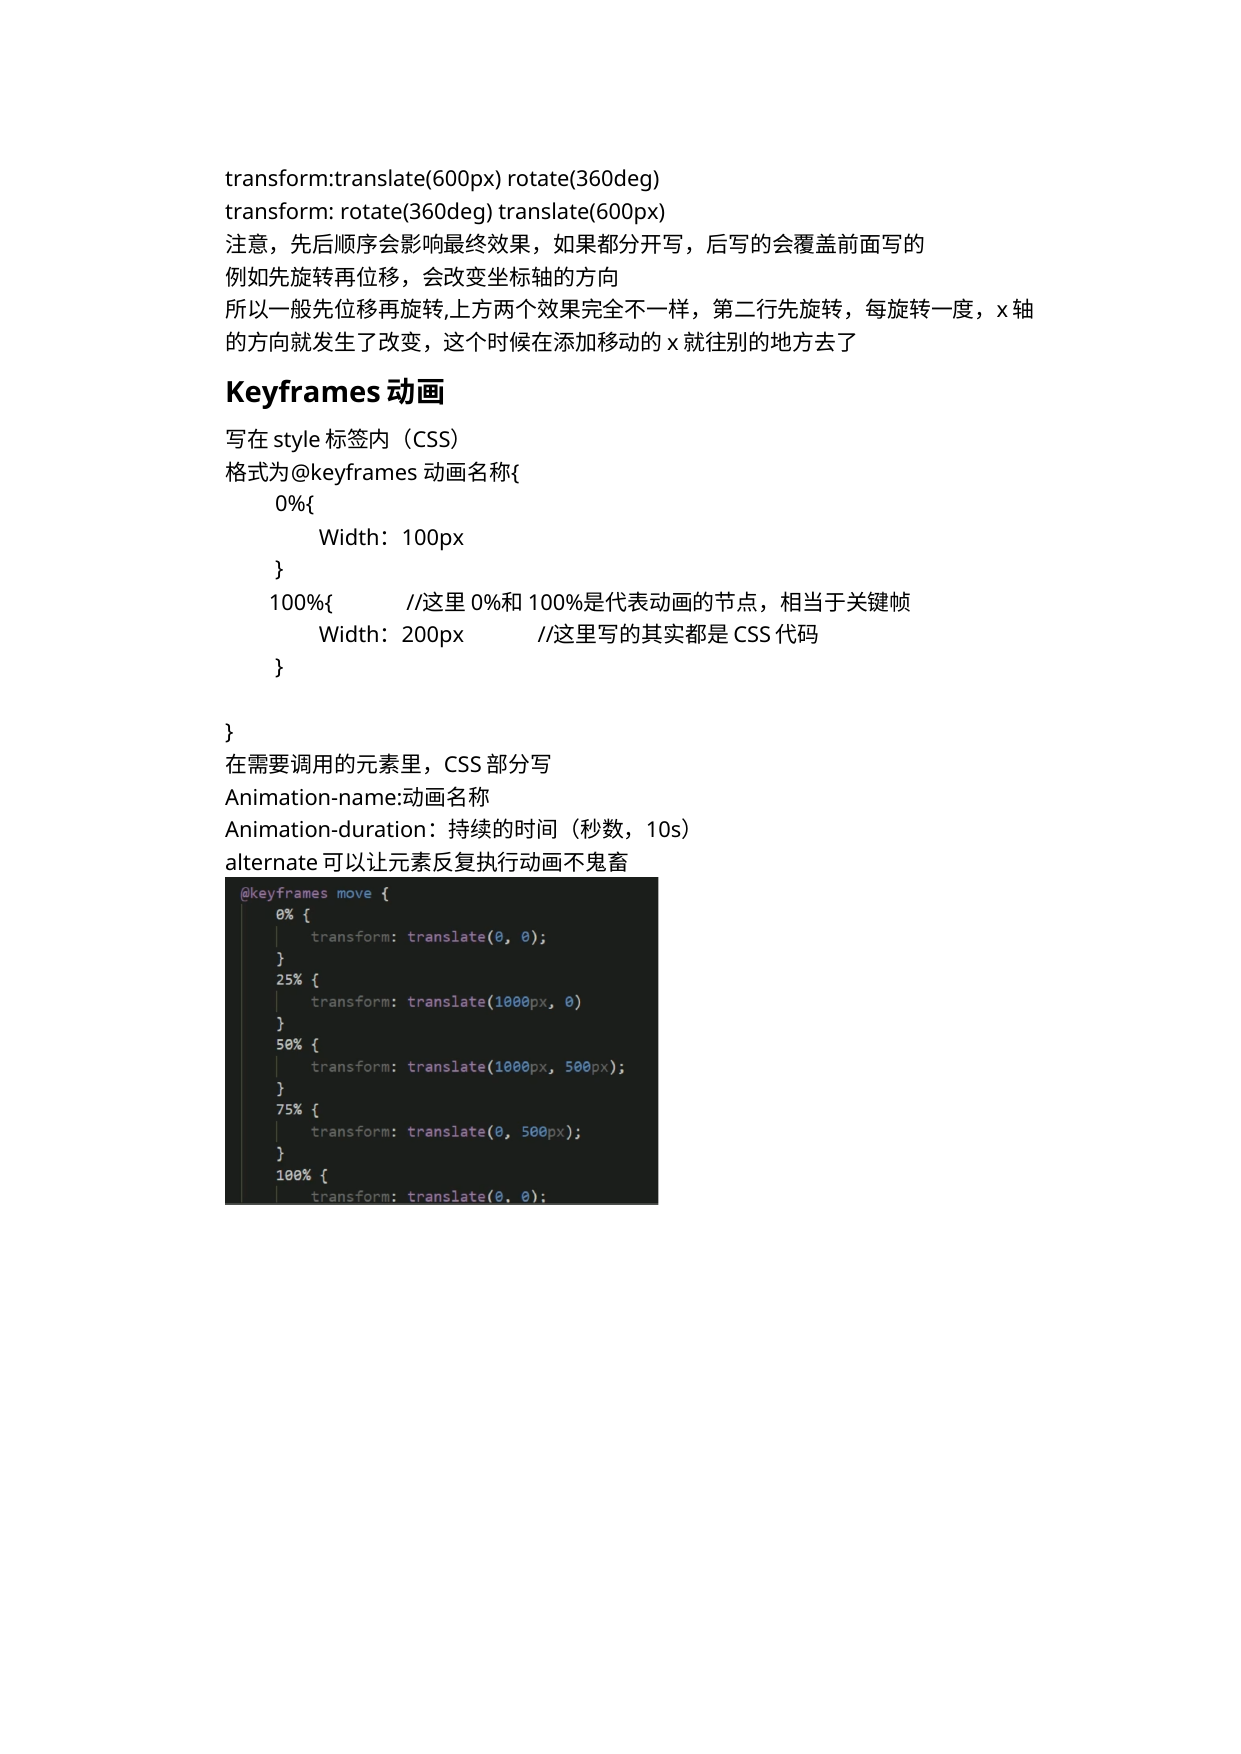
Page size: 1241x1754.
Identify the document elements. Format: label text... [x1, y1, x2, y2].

list 所以一般先位移再旋转,上方两个效果完全不一样，第二行先旋转，每旋转一度，x轴的方向就发生了改变，这个时候在添加移动的x就往别的地方去了 [225, 292, 1053, 357]
list 注意，先后顺序会影响最终效果，如果都分开写，后写的会覆盖前面写的 [225, 227, 1053, 259]
list Animation-name:动画名称 [225, 779, 1053, 812]
list Animation-duration：持续的时间（秒数，10s） [225, 812, 1053, 844]
list alternate可以让元素反复执行动画不鬼畜 [225, 844, 1053, 877]
list } [225, 714, 1053, 747]
list Width：200px //这里写的其实都是CSS代码 [269, 617, 1053, 649]
list transform: rotate(360deg) translate(600px) [225, 194, 1053, 227]
list 100%{ //这里0%和100%是代表动画的节点，相当于关键帧 [262, 584, 1053, 617]
list } [269, 649, 1053, 682]
list } [269, 552, 1053, 584]
list 格式为@keyframes 动画名称{ [225, 454, 1053, 487]
list transform:translate(600px) rotate(360deg) [225, 162, 1053, 194]
list 在需要调用的元素里，CSS部分写 [225, 747, 1053, 779]
list 0%{ [225, 487, 1053, 519]
list 写在style标签内（CSS） [225, 422, 1053, 454]
list 例如先旋转再位移，会改变坐标轴的方向 [225, 259, 1053, 292]
picture [225, 877, 659, 1205]
list Keyframes动画 [225, 357, 1053, 422]
list Width：100px [269, 519, 1053, 552]
